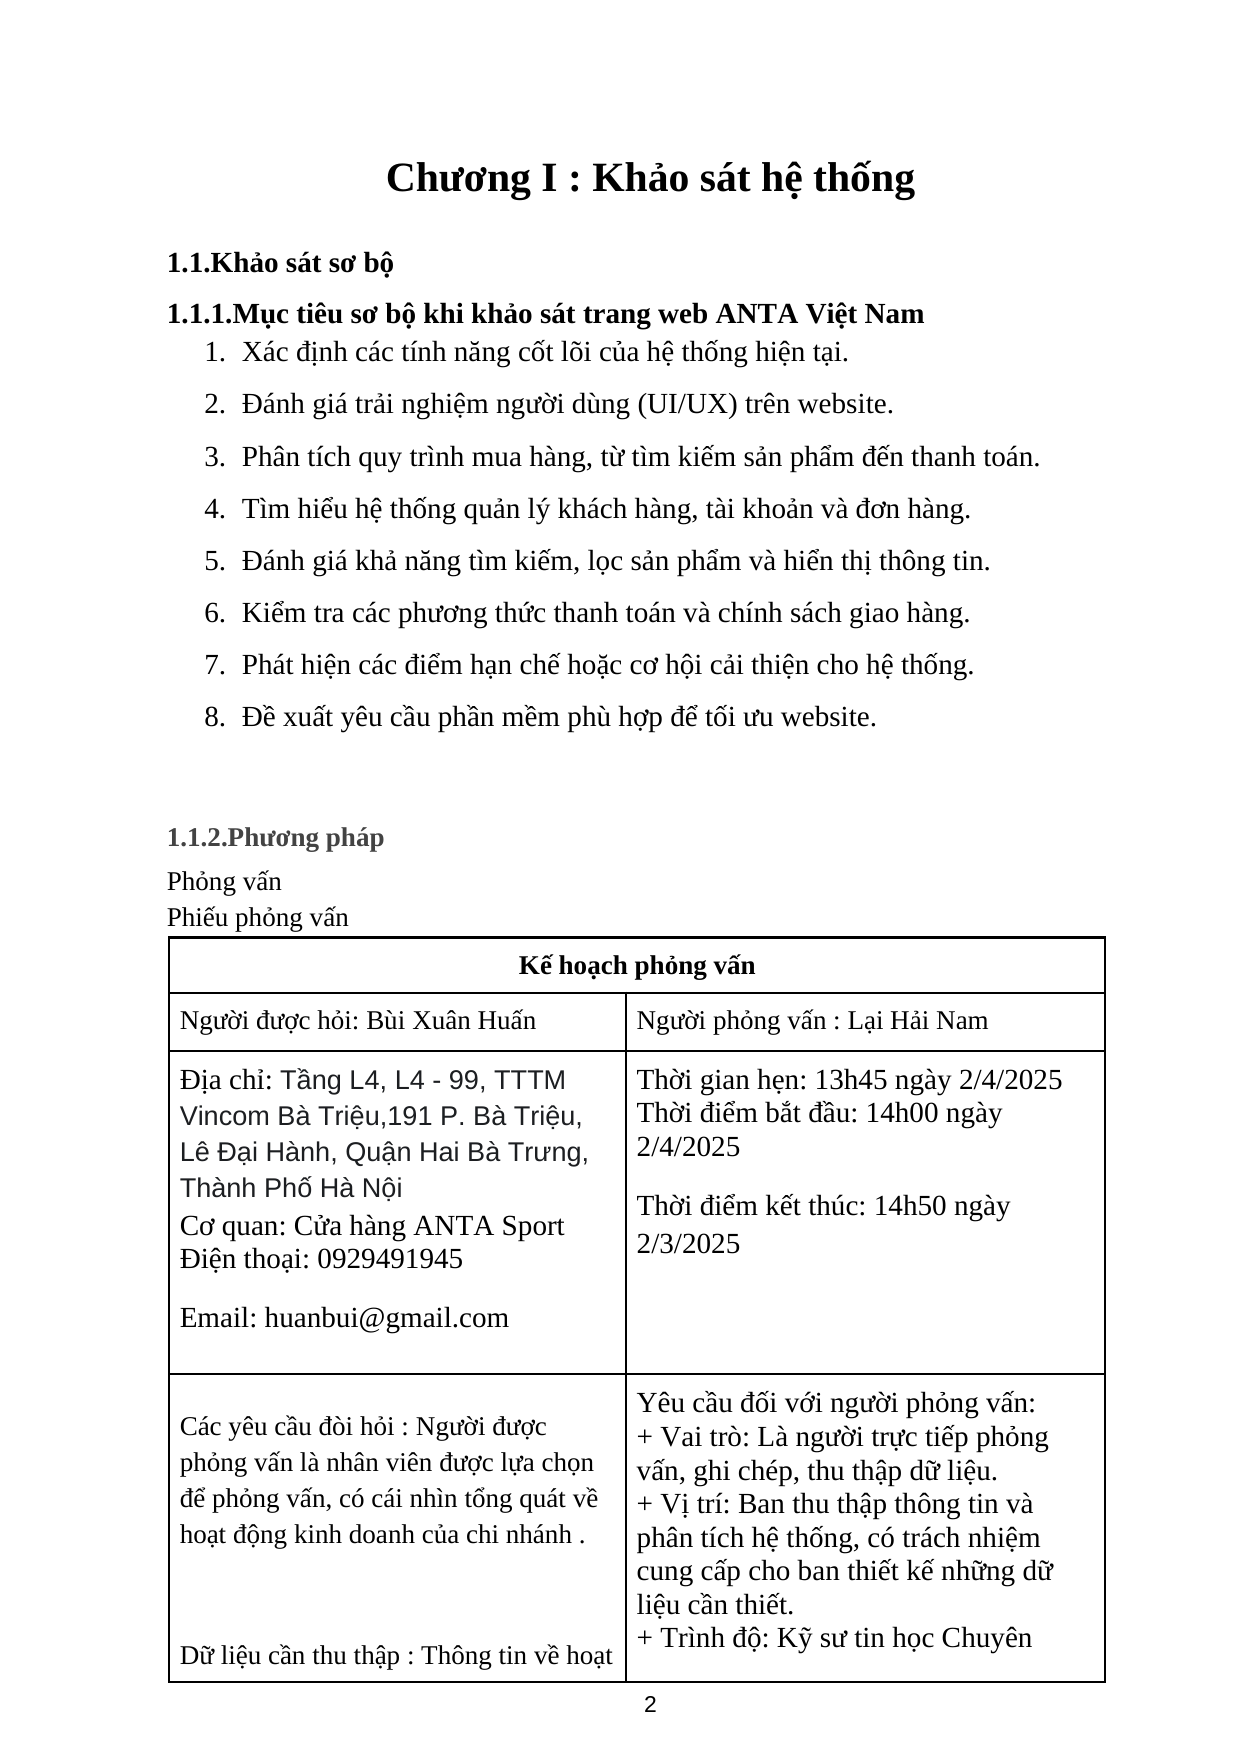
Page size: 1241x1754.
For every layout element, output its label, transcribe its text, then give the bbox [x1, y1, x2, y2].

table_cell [170, 1375, 625, 1681]
list Kiểm tra các phương thức thanh toán và chính sách giao hàng. [204, 595, 1134, 629]
list Phân tích quy trình mua hàng, từ tìm kiếm sản phẩm đến thanh toán. [204, 439, 1134, 472]
list Phát hiện các điểm hạn chế hoặc cơ hội cải thiện cho hệ thống. [204, 647, 1134, 681]
list Tìm hiểu hệ thống quản lý khách hàng, tài khoản và đơn hàng. [204, 491, 1134, 524]
table_cell Thời gian hẹn: 13h45 ngày 2/4/2025 Thời điểm bắt đầu: 14h00 ngày 2/4/2025 Thời điểm kết thúc: 14h50 ngày 2/3/2025 [627, 1052, 1104, 1373]
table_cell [627, 1375, 1104, 1681]
list Xác định các tính năng cốt lõi của hệ thống hiện tại. [204, 334, 1134, 368]
text Phiếu phỏng vấn [167, 901, 1134, 932]
text Phỏng vấn [167, 865, 1134, 896]
text 1.1.1.Mục tiêu sơ bộ khi khảo sát trang web ANTA Việt Nam [167, 296, 1134, 329]
subtitle Chương I : Khảo sát hệ thống [167, 152, 1134, 200]
table_header Kế hoạch phỏng vấn [170, 939, 1104, 992]
list Đánh giá khả năng tìm kiếm, lọc sản phẩm và hiển thị thông tin. [204, 543, 1134, 577]
table_cell Địa chỉ: Tầng L4, L4 - 99, TTTM Vincom Bà Triệu,191 P. Bà Triệu, Lê Đại Hành, Quận Hai Bà Trưng, Thành Phố Hà Nội Cơ quan: Cửa hàng ANTA Sport Điện thoại: 0929491945 Email: huanbui@gmail.com [170, 1052, 625, 1373]
list Đề xuất yêu cầu phần mềm phù hợp để tối ưu website. [204, 699, 1134, 733]
subtitle 1.1.2.Phương pháp [167, 821, 1134, 852]
list Đánh giá trải nghiệm người dùng (UI/UX) trên website. [204, 386, 1134, 420]
subtitle 1.1.Khảo sát sơ bộ [167, 245, 1134, 278]
table_cell Người được hỏi: Bùi Xuân Huấn [170, 994, 625, 1049]
table_cell Người phỏng vấn : Lại Hải Nam [627, 994, 1104, 1049]
